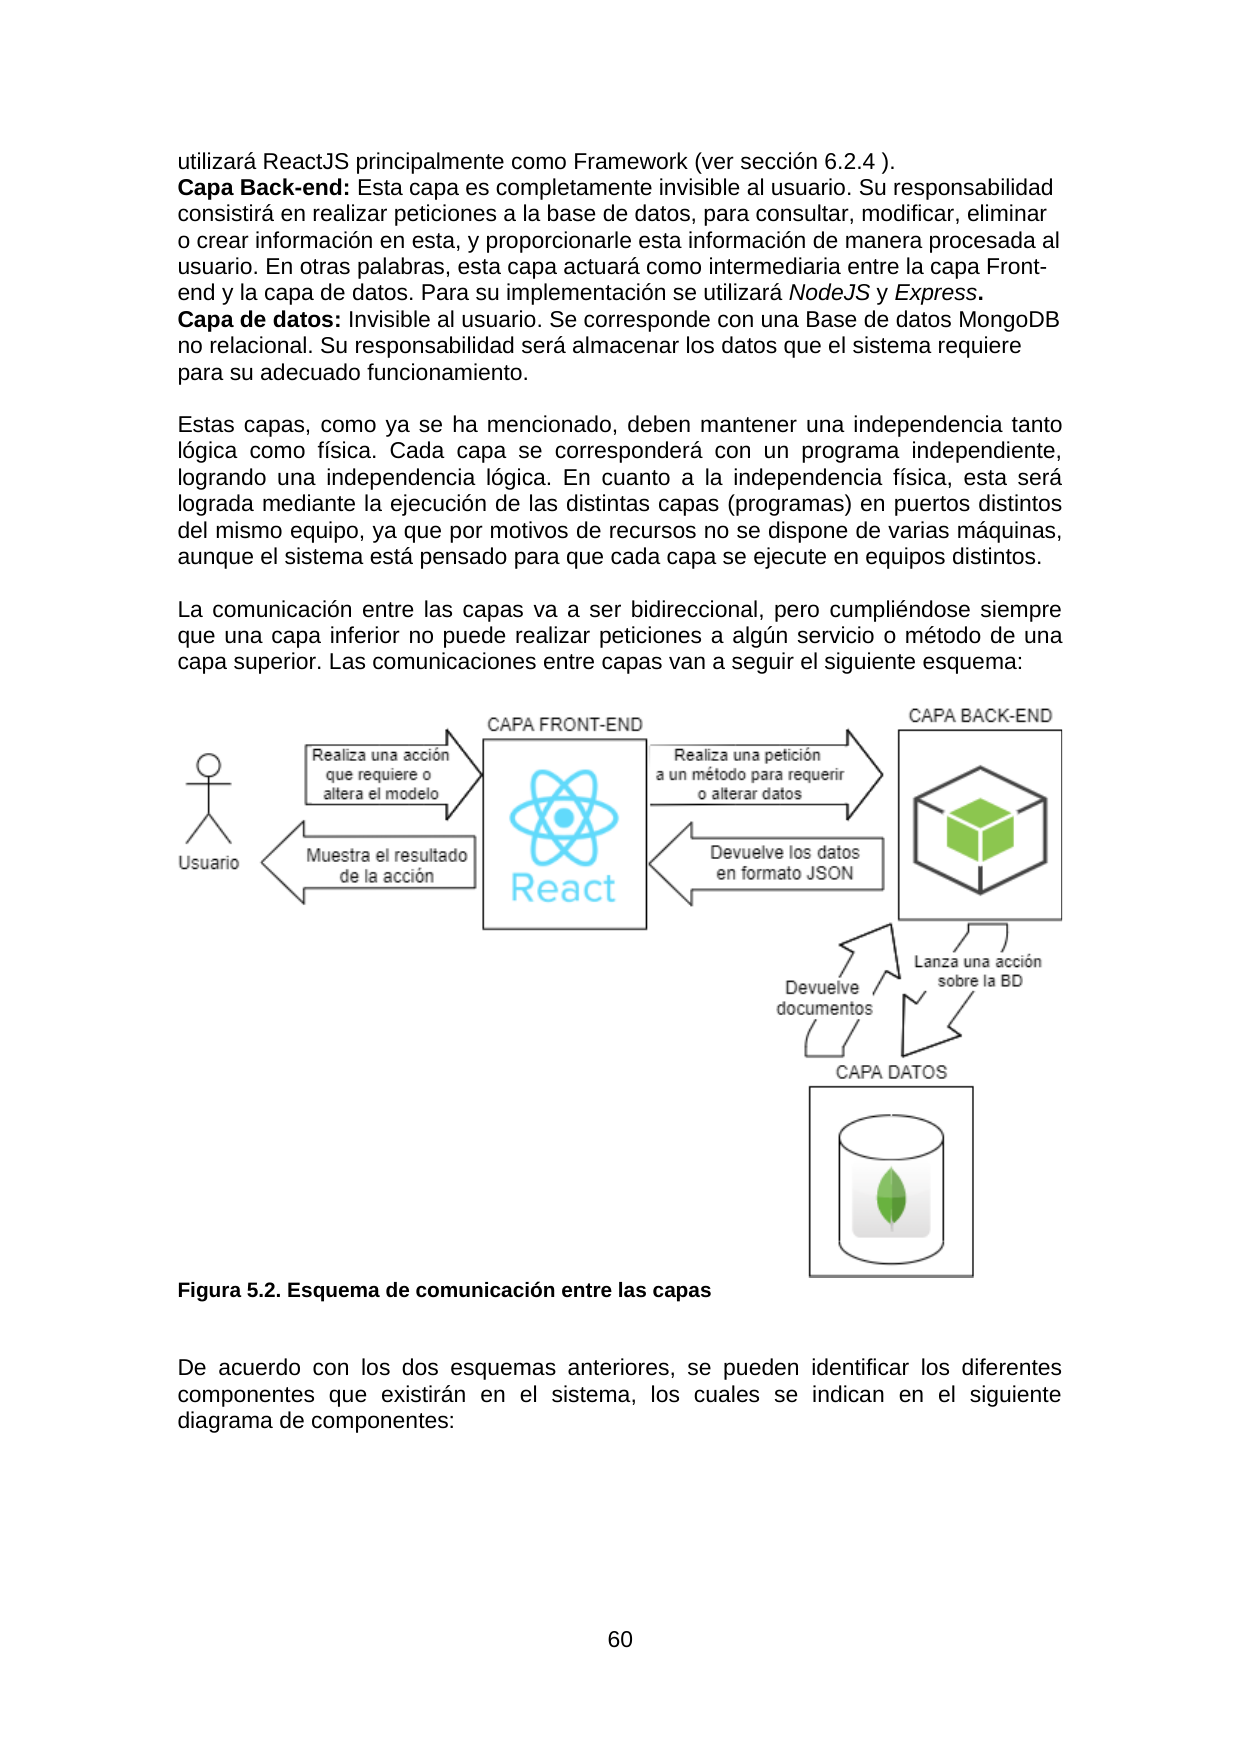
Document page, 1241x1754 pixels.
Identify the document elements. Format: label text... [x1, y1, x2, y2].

text La comunicación entre las capas va a ser bidireccional, pero cumpliéndose siempre que una capa inferior no puede realizar peticiones a algún servicio o método de una capa superior. Las comunicaciones entre capas van a seguir el siguiente esquema: [177, 596, 1063, 675]
text Figura 5.2. Esquema de comunicación entre las capas [177, 1278, 1063, 1301]
text De acuerdo con los dos esquemas anteriores, se pueden identificar los diferentes componentes que existirán en el sistema, los cuales se indican en el siguiente diagrama de componentes: [177, 1354, 1063, 1433]
text Estas capas, como ya se ha mencionado, deben mantener una independencia tanto lógica como física. Cada capa se corresponderá con un programa independiente, logrando una independencia lógica. En cuanto a la independencia física, esta será lograda mediante la ejecución de las distintas capas (programas) en puertos distintos del mismo equipo, ya que por motivos de recursos no se dispone de varias máquinas, aunque el sistema está pensado para que cada capa se ejecute en equipos distintos. [177, 411, 1063, 569]
picture [177, 701, 1063, 1278]
